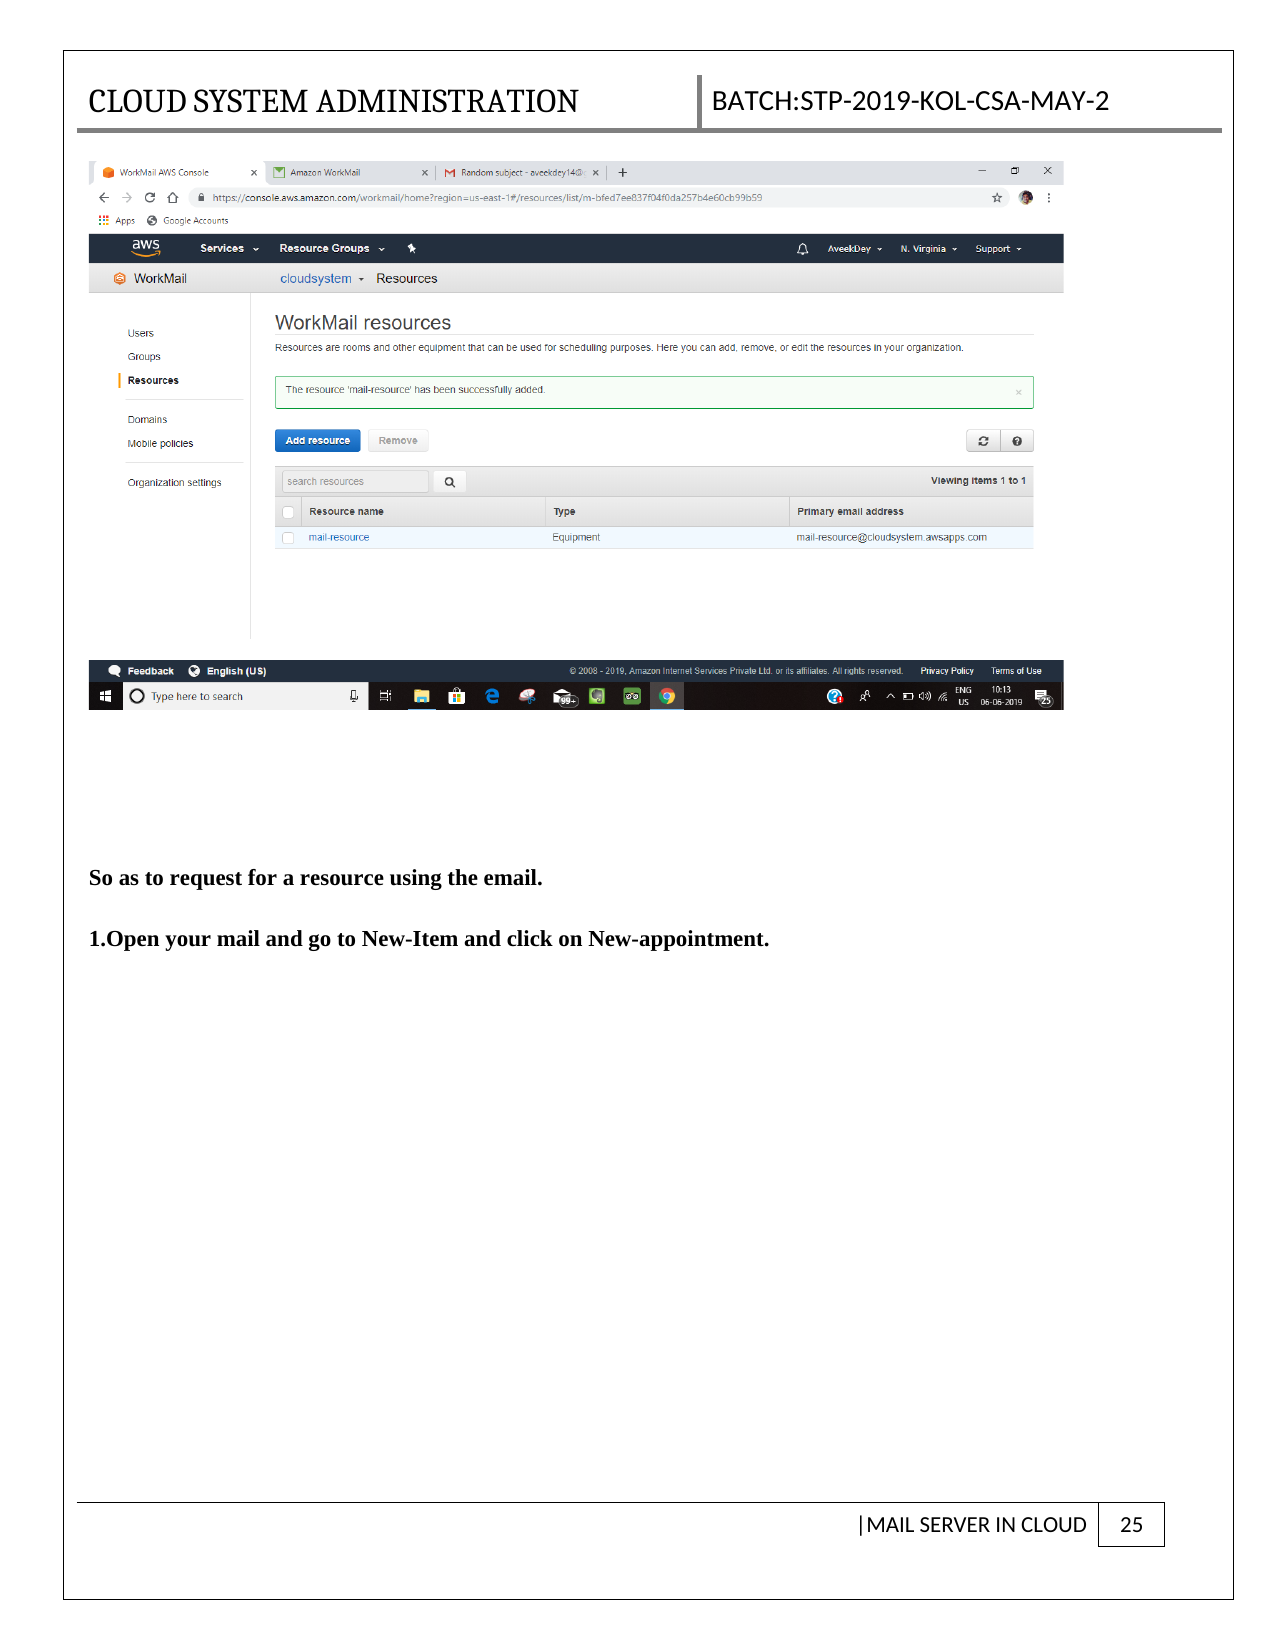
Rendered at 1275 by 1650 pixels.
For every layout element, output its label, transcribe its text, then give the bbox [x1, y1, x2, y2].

picture [88, 161, 1064, 710]
text So as to request for a resource using the email. [89, 864, 1233, 891]
text 1.Open your mail and go to New-Item and click on New-appointment. [89, 925, 1233, 951]
